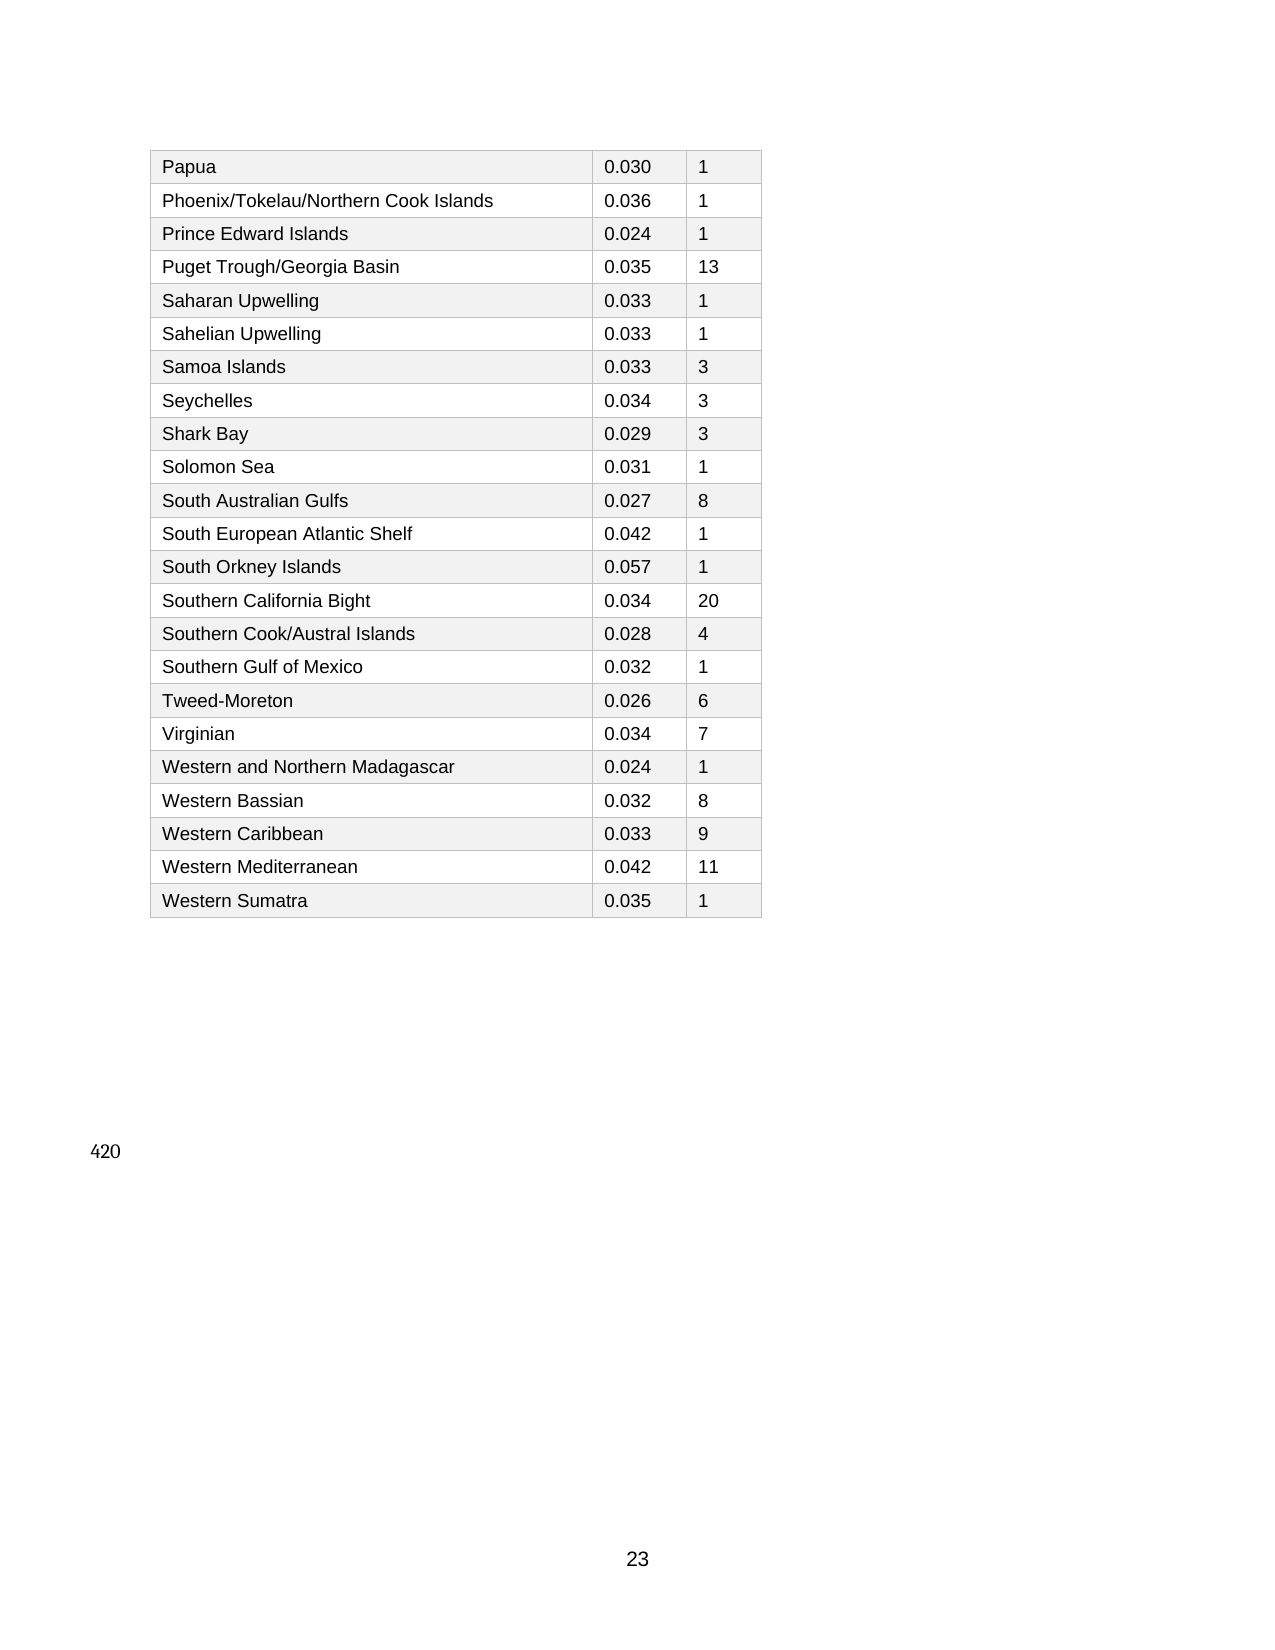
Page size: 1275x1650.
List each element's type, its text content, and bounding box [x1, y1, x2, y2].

table_cell South European Atlantic Shelf [151, 518, 592, 550]
table_cell 13 [687, 251, 761, 283]
table_cell 4 [687, 618, 761, 650]
table_cell 3 [687, 351, 761, 383]
table_cell 0.036 [593, 184, 686, 217]
table_cell 0.042 [593, 851, 686, 883]
table_cell Saharan Upwelling [151, 284, 592, 317]
table_cell Prince Edward Islands [151, 218, 592, 250]
table_cell 20 [687, 584, 761, 617]
table_cell 1 [687, 751, 761, 783]
table_cell Papua [151, 151, 592, 183]
table_cell South Orkney Islands [151, 551, 592, 583]
table_cell 0.034 [593, 718, 686, 750]
table_cell Western and Northern Madagascar [151, 751, 592, 783]
table_cell 1 [687, 284, 761, 317]
table_cell 0.030 [593, 151, 686, 183]
table_cell 0.026 [593, 684, 686, 717]
table_cell 0.028 [593, 618, 686, 650]
table_cell Puget Trough/Georgia Basin [151, 251, 592, 283]
table_cell Tweed-Moreton [151, 684, 592, 717]
table_cell 9 [687, 818, 761, 850]
table_cell 0.033 [593, 284, 686, 317]
table_cell 1 [687, 451, 761, 483]
table_cell Sahelian Upwelling [151, 318, 592, 350]
table_cell 1 [687, 651, 761, 683]
table_cell 0.033 [593, 818, 686, 850]
table_cell 1 [687, 518, 761, 550]
table_cell Phoenix/Tokelau/Northern Cook Islands [151, 184, 592, 217]
table_cell Solomon Sea [151, 451, 592, 483]
table_cell South Australian Gulfs [151, 484, 592, 517]
table_cell 0.032 [593, 651, 686, 683]
table_cell Seychelles [151, 384, 592, 417]
table_cell 0.057 [593, 551, 686, 583]
table_cell 0.033 [593, 351, 686, 383]
table_cell Shark Bay [151, 418, 592, 450]
table_cell 0.031 [593, 451, 686, 483]
table_cell Virginian [151, 718, 592, 750]
table_cell 1 [687, 184, 761, 217]
table_cell Samoa Islands [151, 351, 592, 383]
table_cell Southern California Bight [151, 584, 592, 617]
table_cell Southern Cook/Austral Islands [151, 618, 592, 650]
table_cell 0.035 [593, 251, 686, 283]
table_cell 3 [687, 418, 761, 450]
table_cell 1 [687, 884, 761, 917]
table_cell 6 [687, 684, 761, 717]
table_cell 0.042 [593, 518, 686, 550]
table_cell Western Mediterranean [151, 851, 592, 883]
table_cell 0.029 [593, 418, 686, 450]
table_cell Western Caribbean [151, 818, 592, 850]
table_cell 1 [687, 151, 761, 183]
table_cell 3 [687, 384, 761, 417]
table_cell 8 [687, 484, 761, 517]
table_cell 0.035 [593, 884, 686, 917]
table_cell 0.027 [593, 484, 686, 517]
table_cell 0.032 [593, 784, 686, 817]
table_cell 1 [687, 318, 761, 350]
table_cell 0.024 [593, 218, 686, 250]
table_cell 0.034 [593, 384, 686, 417]
table_cell 0.024 [593, 751, 686, 783]
table_cell Western Sumatra [151, 884, 592, 917]
table_cell 1 [687, 218, 761, 250]
table_cell 0.033 [593, 318, 686, 350]
table_cell 8 [687, 784, 761, 817]
table_cell 11 [687, 851, 761, 883]
table_cell Southern Gulf of Mexico [151, 651, 592, 683]
table_cell 7 [687, 718, 761, 750]
table_cell Western Bassian [151, 784, 592, 817]
table_cell 1 [687, 551, 761, 583]
table_cell 0.034 [593, 584, 686, 617]
